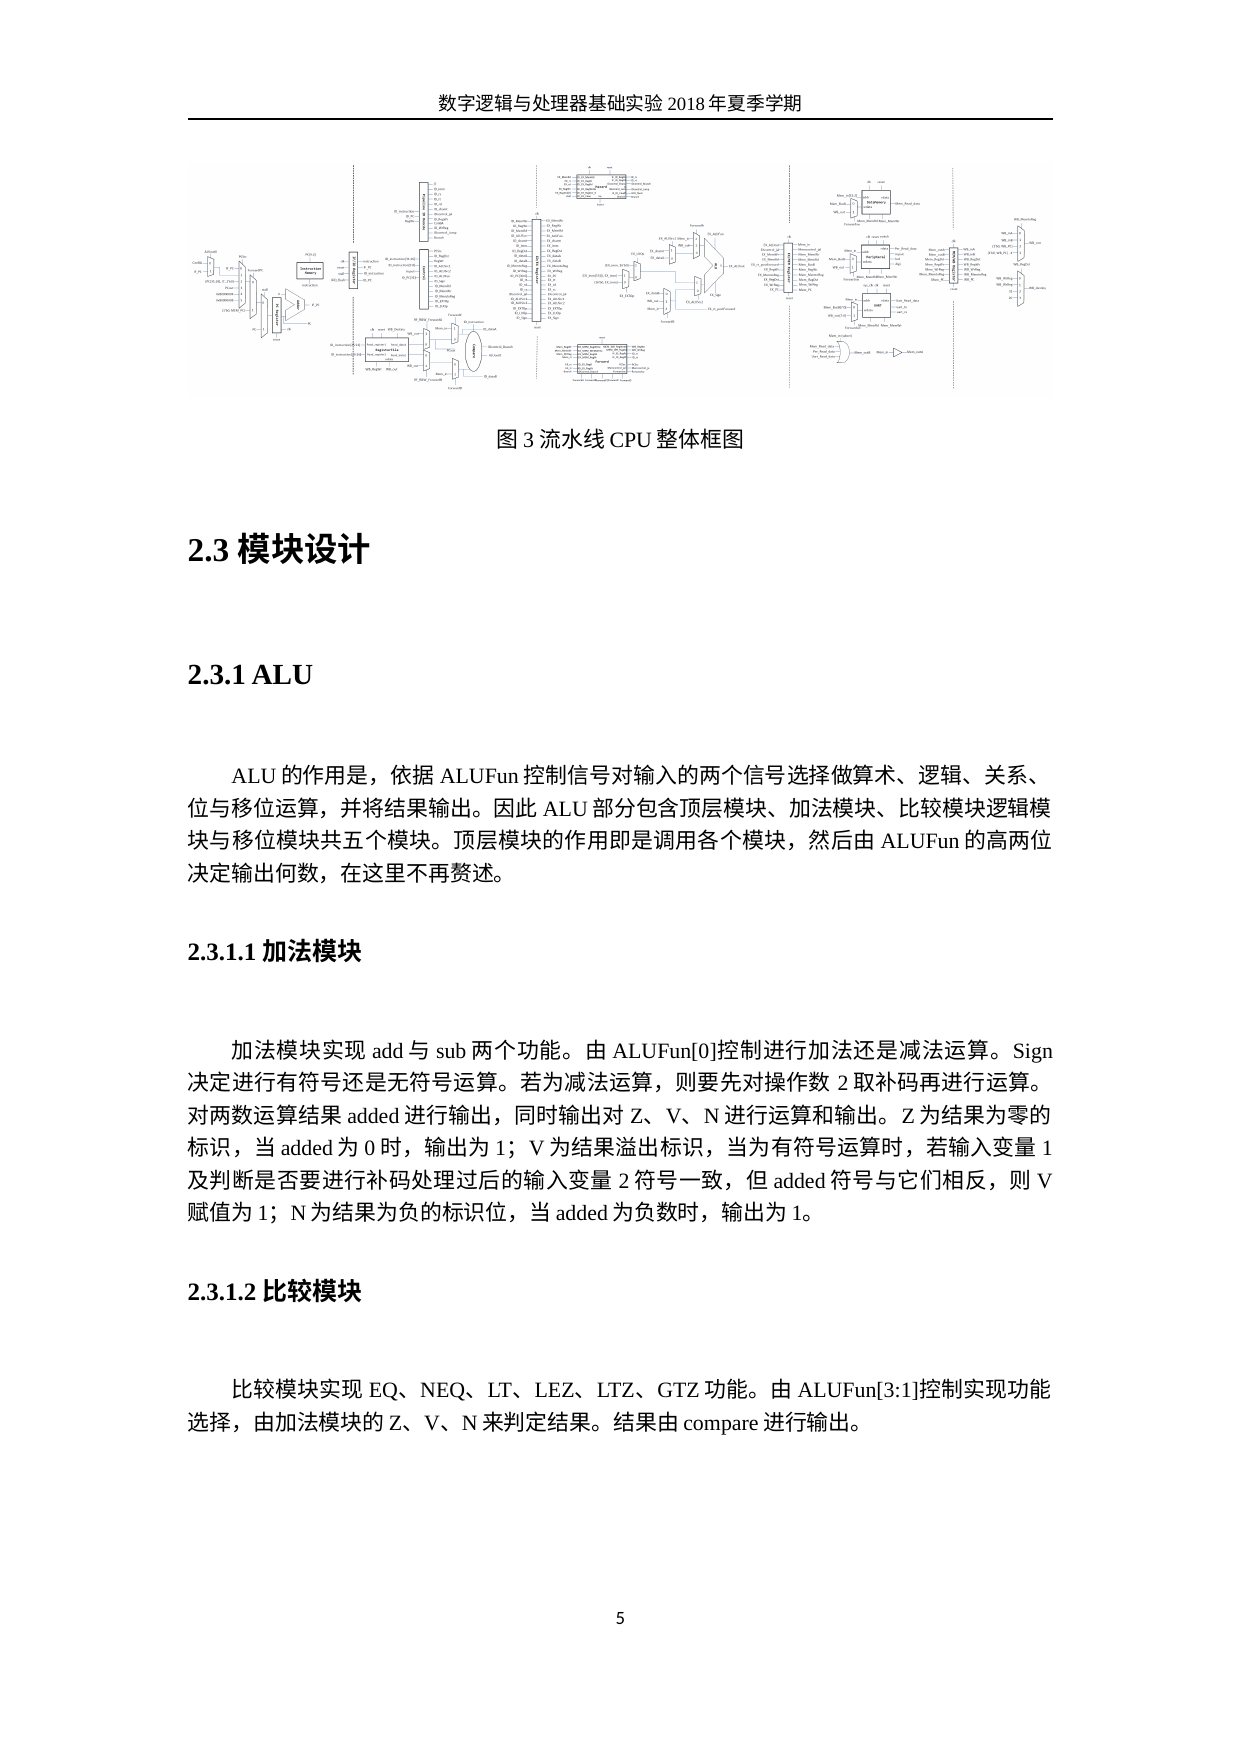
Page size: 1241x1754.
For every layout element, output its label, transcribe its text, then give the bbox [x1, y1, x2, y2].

picture [187, 162, 1053, 398]
subtitle 2.3.1.1 加法模块 [187, 917, 1053, 982]
subtitle 2.3.1 ALU [187, 641, 1053, 706]
text ALU的作用是，依据ALUFun控制信号对输入的两个信号选择做算术、逻辑、关系、位与移位运算，并将结果输出。因此ALU部分包含顶层模块、加法模块、比较模块逻辑模块与移位模块共五个模块。顶层模块的作用即是调用各个模块，然后由ALUFun的高两位决定输出何数，在这里不再赘述。 [187, 758, 1053, 888]
text 加法模块实现add与sub两个功能。由ALUFun[0]控制进行加法还是减法运算。Sign决定进行有符号还是无符号运算。若为减法运算，则要先对操作数2取补码再进行运算。对两数运算结果added进行输出，同时输出对Z、V、N进行运算和输出。Z为结果为零的标识，当added为0时，输出为1；V为结果溢出标识，当为有符号运算时，若输入变量1及判断是否要进行补码处理过后的输入变量2符号一致，但added符号与它们相反，则V赋值为1；N为结果为负的标识位，当added为负数时，输出为1。 [187, 1032, 1053, 1227]
text 图3 流水线CPU整体框图 [187, 422, 1053, 454]
subtitle 2.3 模块设计 [187, 514, 1053, 579]
subtitle 2.3.1.2 比较模块 [187, 1257, 1053, 1322]
text 比较模块实现EQ、NEQ、LT、LEZ、LTZ、GTZ功能。由ALUFun[3:1]控制实现功能选择，由加法模块的Z、V、N来判定结果。结果由compare进行输出。 [187, 1372, 1053, 1437]
